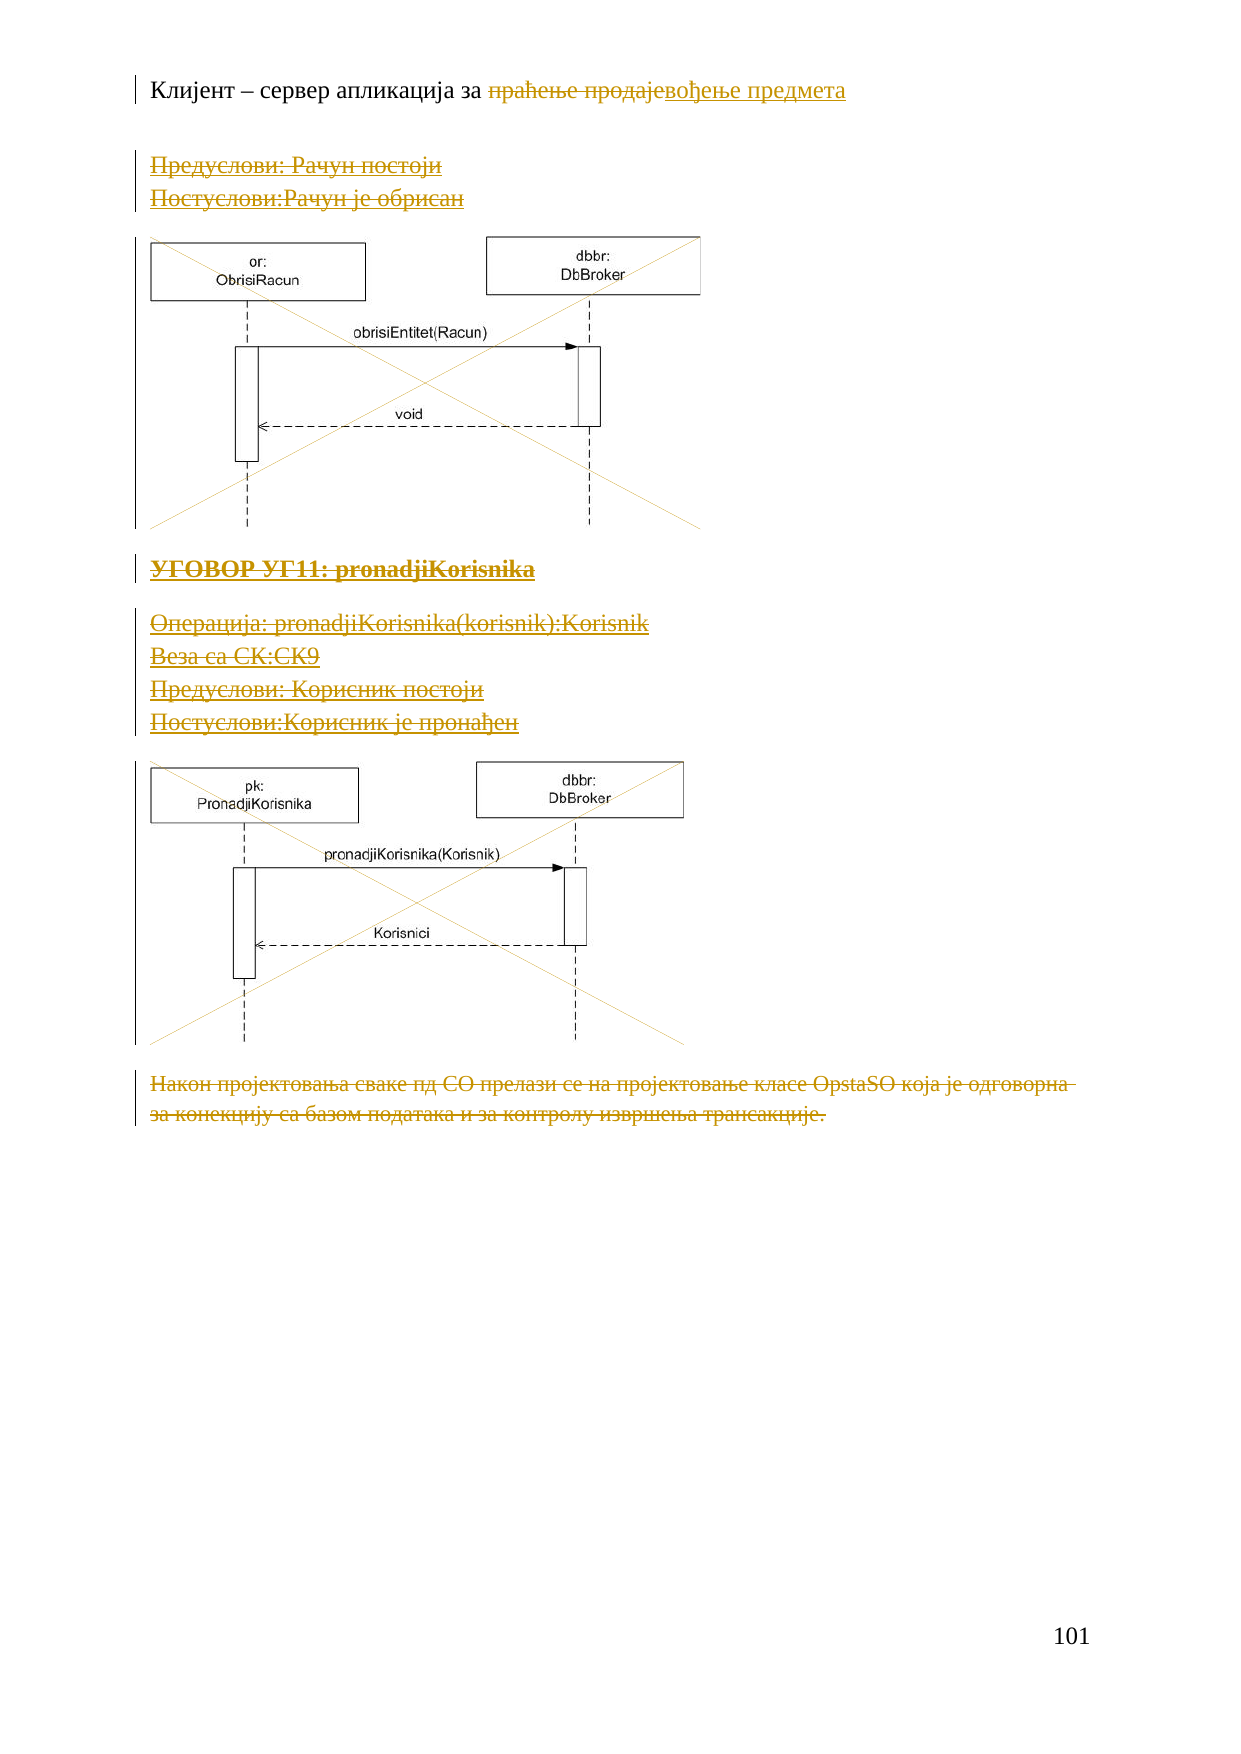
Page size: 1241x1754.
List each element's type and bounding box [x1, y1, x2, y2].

picture [151, 236, 699, 382]
picture [152, 904, 682, 1045]
picture [152, 761, 682, 902]
picture [150, 238, 423, 528]
picture [150, 762, 414, 1044]
picture [151, 384, 699, 530]
picture [419, 762, 684, 1044]
picture [428, 238, 701, 528]
